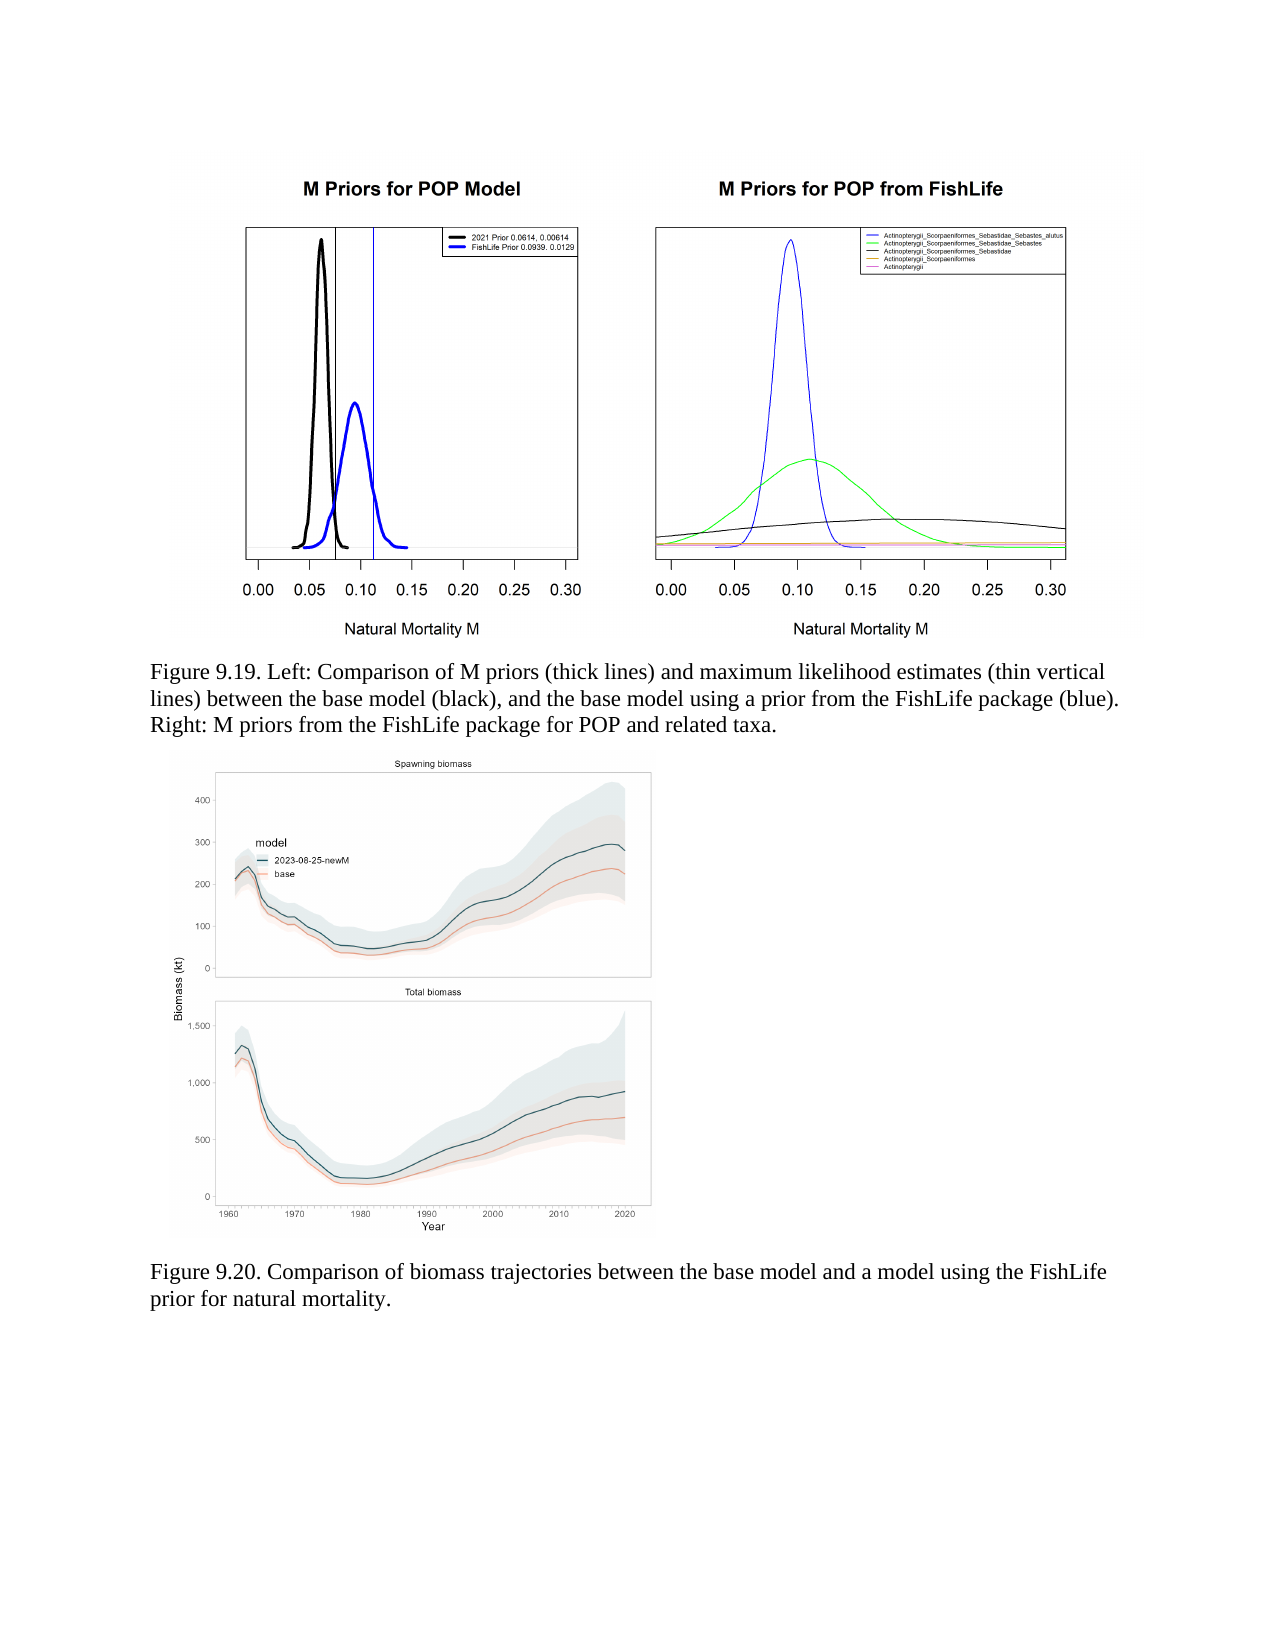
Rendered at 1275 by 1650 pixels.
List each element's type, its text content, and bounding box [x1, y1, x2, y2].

text Figure 9.20. Comparison of biomass trajectories between the base model and a model using the FishLife prior for natural mortality. [150, 1258, 1125, 1311]
text Figure 9.19. Left: Comparison of M priors (thick lines) and maximum likelihood estimates (thin vertical lines) between the base model (black), and the base model using a prior from the FishLife package (blue). Right: M priors from the FishLife package for POP and related taxa. [150, 658, 1125, 737]
picture [168, 150, 1144, 638]
picture [168, 750, 657, 1238]
